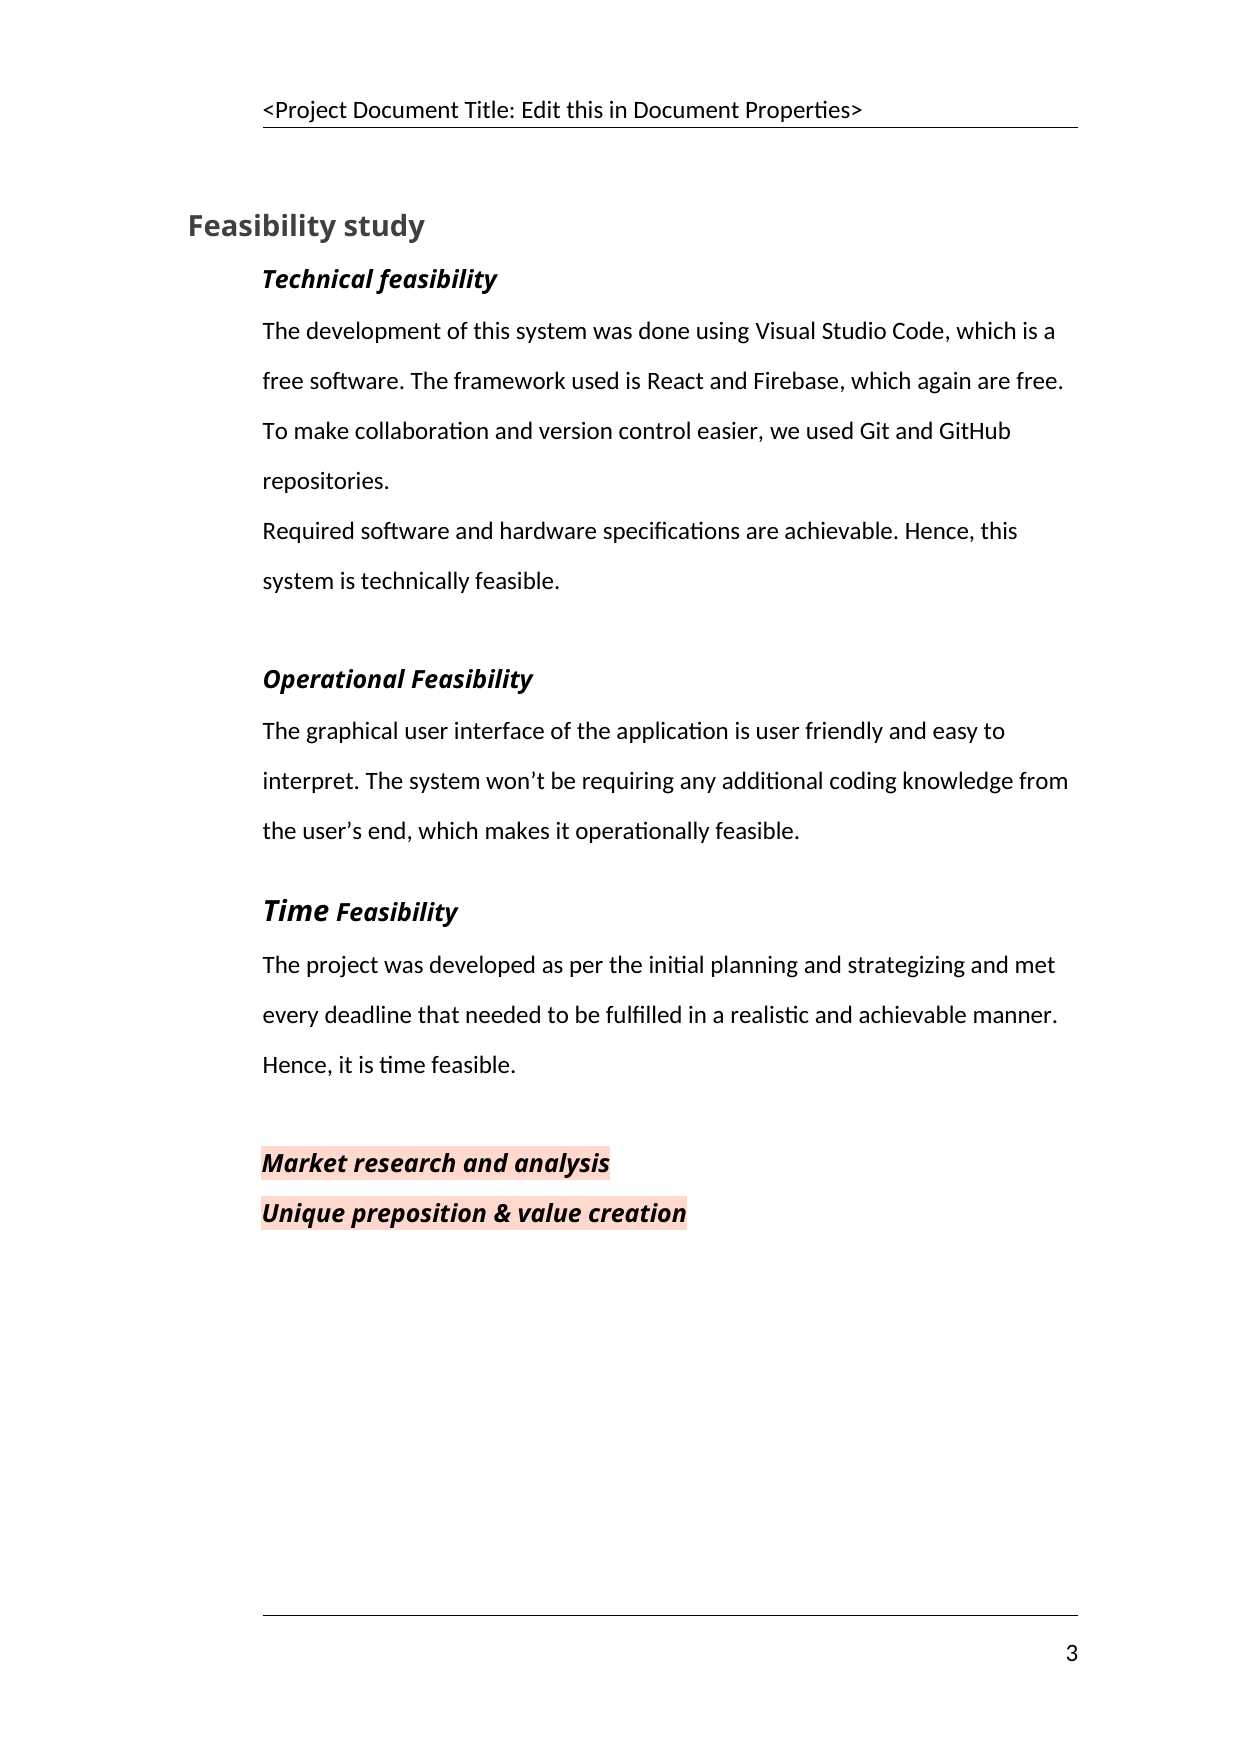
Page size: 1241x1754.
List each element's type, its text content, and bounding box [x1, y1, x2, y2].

text To make collaboration and version control easier, we used Git and GitHub repositories. [262, 395, 1078, 495]
subtitle Operational Feasibility [261, 645, 1078, 695]
subtitle Time Feasibility [261, 880, 1078, 930]
subtitle Unique preposition & value creation [261, 1180, 1078, 1230]
subtitle Technical feasibility [261, 245, 1078, 295]
subtitle Market research and analysis [261, 1130, 1078, 1180]
text The project was developed as per the initial planning and strategizing and met every deadline that needed to be fulfilled in a realistic and achievable manner. [262, 930, 1078, 1030]
subtitle Feasibility study [187, 195, 1078, 245]
text The development of this system was done using Visual Studio Code, which is a free software. The framework used is React and Firebase, which again are free. [262, 295, 1078, 395]
text Hence, it is time feasible. [262, 1030, 1078, 1080]
text Required software and hardware specifications are achievable. Hence, this system is technically feasible. [262, 495, 1078, 645]
text The graphical user interface of the application is user friendly and easy to interpret. The system won’t be requiring any additional coding knowledge from the user’s end, which makes it operationally feasible. [262, 695, 1078, 845]
